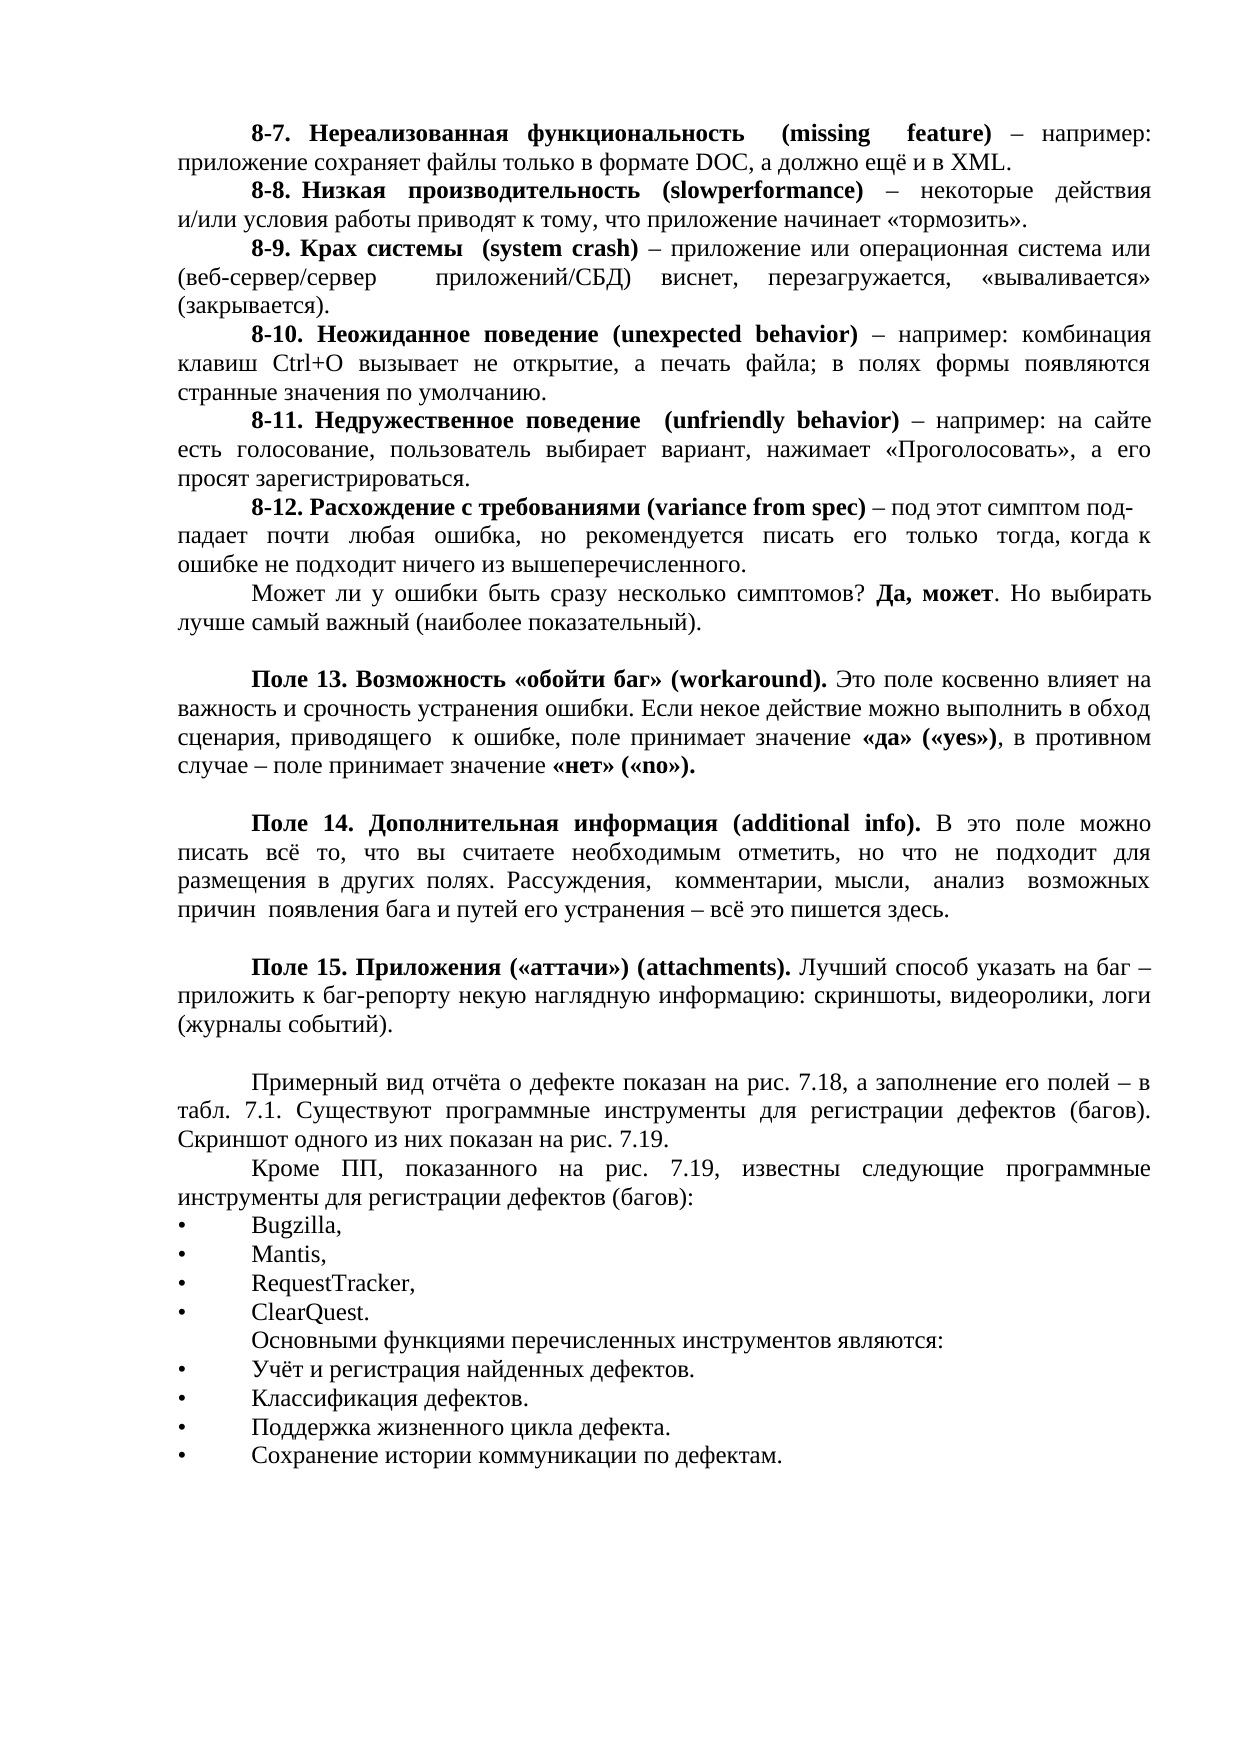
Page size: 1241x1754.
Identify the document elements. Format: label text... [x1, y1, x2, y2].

text 8-8. Низкая производительность (slowperformance) – некоторые действия и/или условия работы приводят к тому, что приложение начинает «тормозить». [177, 176, 1152, 233]
text 8-10. Неожиданное поведение (unexpected behavior) – например: комбинация клавиш Ctrl+O вызывает не открытие, а печать файла; в полях формы появляются странные значения по умолчанию. [177, 319, 1152, 406]
text Поле 15. Приложения («аттачи») (attachments). Лучший способ указать на баг – приложить к баг-репорту некую наглядную информацию: скриншоты, видеоролики, логи (журналы событий). [177, 952, 1152, 1038]
text Основными функциями перечисленных инструментов являются: [177, 1326, 1152, 1354]
text Примерный вид отчёта о дефекте показан на рис. 7.18, а заполнение его полей – в табл. 7.1. Существуют программные инструменты для регистрации дефектов (багов). Скриншот одного из них показан на рис. 7.19. [177, 1067, 1152, 1153]
text Может ли у ошибки быть сразу несколько симптомов? Да, может. Но выбирать лучше самый важный (наиболее показательный). [177, 578, 1152, 636]
text • Поддержка жизненного цикла дефекта. [177, 1412, 1152, 1441]
text • ClearQuest. [177, 1297, 1152, 1326]
text Поле 13. Возможность «обойти баг» (workaround). Это поле косвенно влияет на важность и срочность устранения ошибки. Если некое действие можно выполнить в обход сценария, приводящего к ошибке, поле принимает значение «да» («yes»), в противном случае – поле принимает значение «нет» («no»). [177, 664, 1152, 779]
text падает почти любая ошибка, но рекомендуется писать его только тогда, когда к ошибке не подходит ничего из вышеперечисленного. [177, 521, 1152, 578]
text • Mantis, [177, 1239, 1152, 1268]
text • RequestTracker, [177, 1268, 1152, 1297]
text • Bugzilla, [177, 1211, 1152, 1239]
text 8-9. Крах системы (system crash) – приложение или операционная система или (веб-сервер/сервер приложений/СБД) виснет, перезагружается, «вываливается» (закрывается). [177, 233, 1152, 319]
text 8-7. Нереализованная функциональность (missing feature) – например: приложение сохраняет файлы только в формате DOC, а должно ещё и в XML. [177, 118, 1152, 176]
text 8-11. Недружественное поведение (unfriendly behavior) – например: на сайте есть голосование, пользователь выбирает вариант, нажимает «Проголосовать», а его просят зарегистрироваться. [177, 406, 1152, 492]
text • Классификация дефектов. [177, 1383, 1152, 1412]
text • Учёт и регистрация найденных дефектов. [177, 1354, 1152, 1383]
text • Сохранение истории коммуникации по дефектам. [177, 1441, 1152, 1469]
text 8-12. Расхождение с требованиями (variance from spec) – под этот симптом под- [177, 492, 1152, 521]
text Кроме ПП, показанного на рис. 7.19, известны следующие программные инструменты для регистрации дефектов (багов): [177, 1153, 1152, 1211]
text Поле 14. Дополнительная информация (additional info). В это поле можно писать всё то, что вы считаете необходимым отметить, но что не подходит для размещения в других полях. Рассуждения, комментарии, мысли, анализ возможных причин появления бага и путей его устранения – всё это пишется здесь. [177, 808, 1152, 923]
